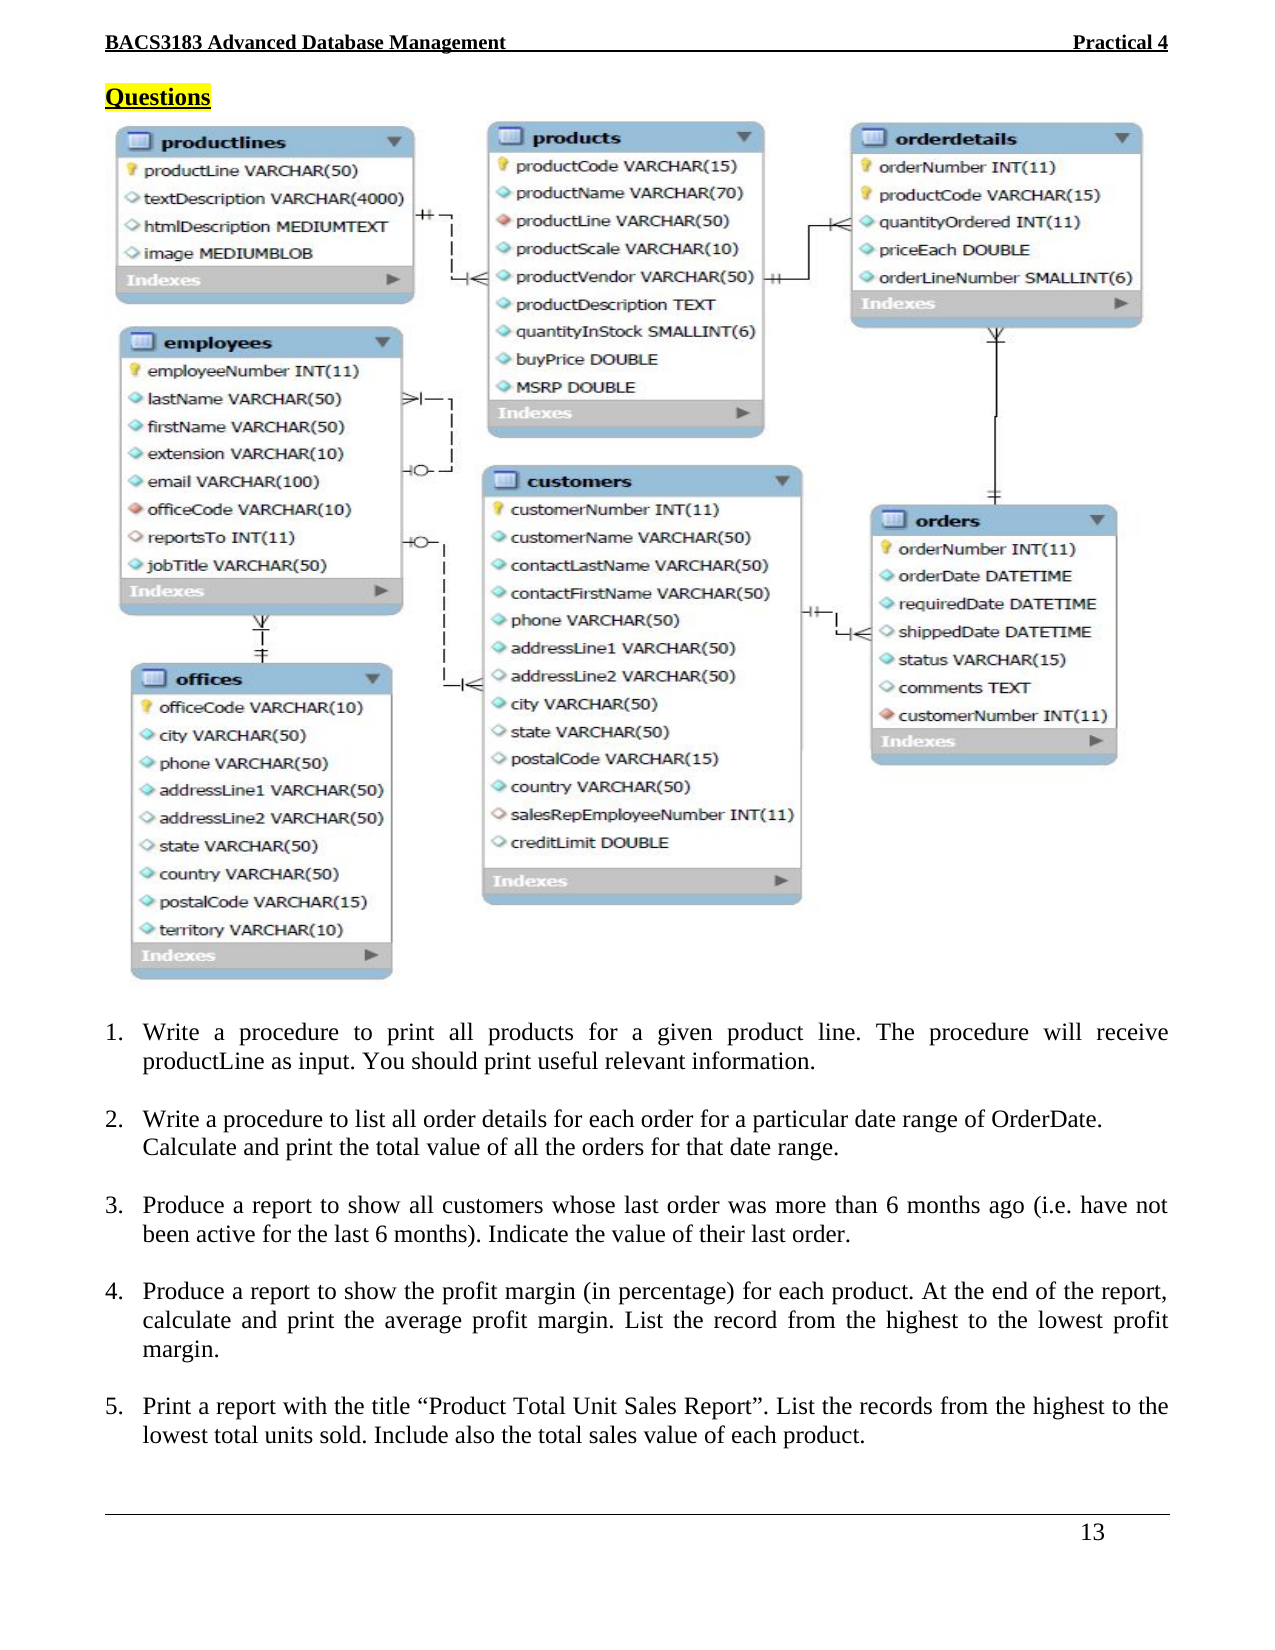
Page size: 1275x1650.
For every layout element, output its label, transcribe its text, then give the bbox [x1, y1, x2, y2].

list Write a procedure to print all products for a given product line. The procedure will receive productLine as input. You should print useful relevant information. [105, 1017, 1170, 1075]
text Questions [105, 82, 1170, 111]
picture [105, 111, 1150, 989]
list Produce a report to show the profit margin (in percentage) for each product. At the end of the report, calculate and print the average profit margin. List the record from the highest to the lowest profit margin. [105, 1276, 1170, 1362]
list Write a procedure to list all order details for each order for a particular date range of OrderDate. [105, 1104, 1170, 1132]
list Print a report with the title “Product Total Unit Sales Report”. List the records from the highest to the lowest total units sold. Include also the total sales value of each product. [105, 1391, 1170, 1449]
list Calculate and print the total value of all the orders for that date range. [142, 1132, 1170, 1161]
list Produce a report to show all customers whose last order was more than 6 months ago (i.e. have not been active for the last 6 months). Indicate the value of their last order. [105, 1190, 1170, 1247]
